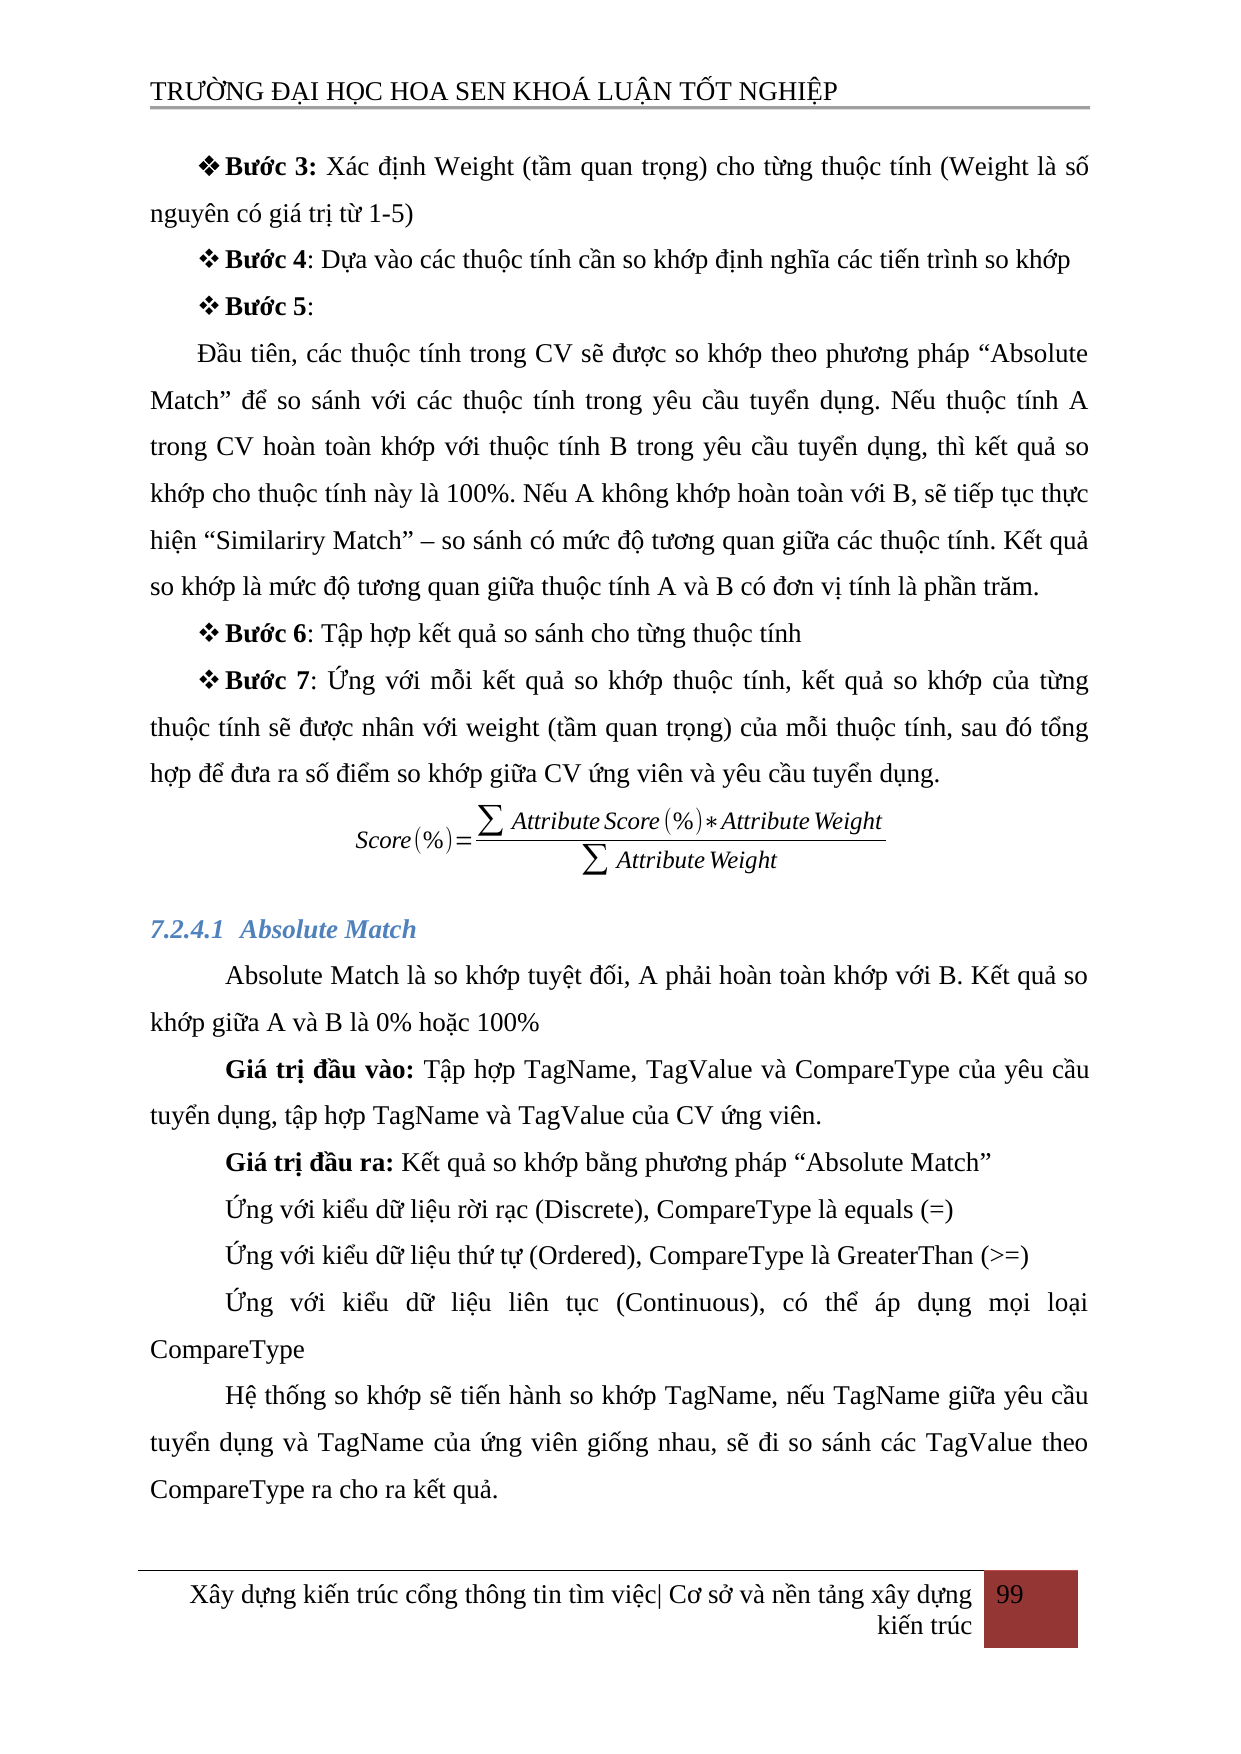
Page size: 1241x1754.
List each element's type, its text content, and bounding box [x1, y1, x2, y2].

list Bước 3: Xác định Weight (tầm quan trọng) cho từng thuộc tính (Weight là số nguyên có giá trị từ 1-5) [150, 150, 1090, 228]
text Giá trị đầu vào: Tập hợp TagName, TagValue và CompareType của yêu cầu tuyển dụng, tập hợp TagName và TagValue của CV ứng viên. [150, 1053, 1090, 1131]
text Ứng với kiểu dữ liệu liên tục (Continuous), có thể áp dụng mọi loại CompareType [150, 1286, 1090, 1364]
text Ứng với kiểu dữ liệu thứ tự (Ordered), CompareType là GreaterThan (>=) [150, 1239, 1090, 1271]
text Hệ thống so khớp sẽ tiến hành so khớp TagName, nếu TagName giữa yêu cầu tuyển dụng và TagName của ứng viên giống nhau, sẽ đi so sánh các TagValue theo CompareType ra cho ra kết quả. [150, 1379, 1090, 1504]
list Bước 7: Ứng với mỗi kết quả so khớp thuộc tính, kết quả so khớp của từng thuộc tính sẽ được nhân với weight (tầm quan trọng) của mỗi thuộc tính, sau đó tổng hợp để đưa ra số điểm so khớp giữa CV ứng viên và yêu cầu tuyển dụng. [150, 664, 1090, 789]
text Giá trị đầu ra: Kết quả so khớp bằng phương pháp “Absolute Match” [150, 1146, 1090, 1177]
text Absolute Match là so khớp tuyệt đối, A phải hoàn toàn khớp với B. Kết quả so khớp giữa A và B là 0% hoặc 100% [150, 959, 1090, 1037]
list Đầu tiên, các thuộc tính trong CV sẽ được so khớp theo phương pháp “Absolute Match” để so sánh với các thuộc tính trong yêu cầu tuyển dụng. Nếu thuộc tính A trong CV hoàn toàn khớp với thuộc tính B trong yêu cầu tuyển dụng, thì kết quả so khớp cho thuộc tính này là 100%. Nếu A không khớp hoàn toàn với B, sẽ tiếp tục thực hiện “Similariry Match” – so sánh có mức độ tương quan giữa các thuộc tính. Kết quả so khớp là mức độ tương quan giữa thuộc tính A và B có đơn vị tính là phần trăm. [150, 337, 1090, 602]
list Bước 5: [150, 290, 1090, 322]
list Bước 6: Tập hợp kết quả so sánh cho từng thuộc tính [150, 617, 1090, 648]
list Bước 4: Dựa vào các thuộc tính cần so khớp định nghĩa các tiến trình so khớp [150, 243, 1090, 275]
text Ứng với kiểu dữ liệu rời rạc (Discrete), CompareType là equals (=) [150, 1193, 1090, 1224]
subtitle Absolute Match [150, 913, 1090, 944]
